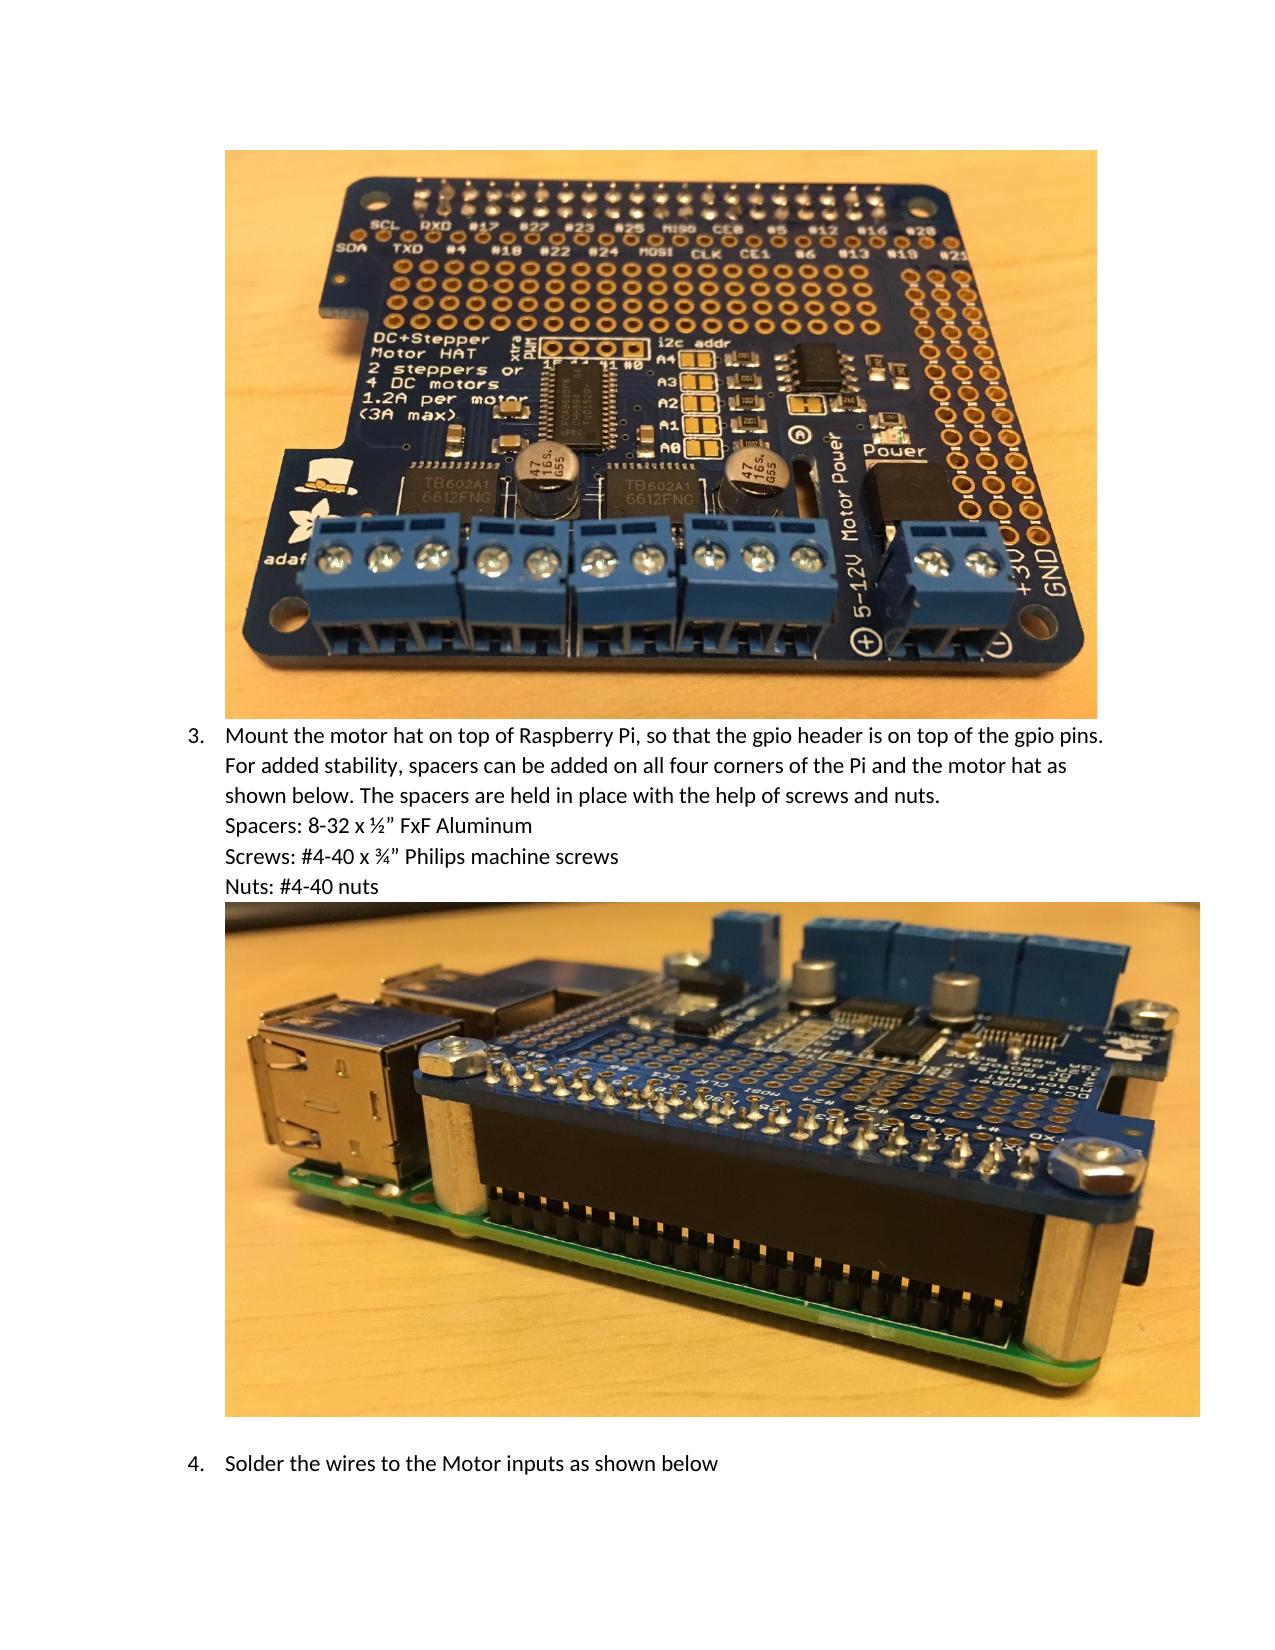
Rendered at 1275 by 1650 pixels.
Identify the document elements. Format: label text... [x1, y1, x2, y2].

list Solder the wires to the Motor inputs as shown below [187, 1449, 1125, 1477]
picture [225, 150, 1098, 719]
list Nuts: #4-40 nuts [225, 872, 1125, 900]
list Mount the motor hat on top of Raspberry Pi, so that the gpio header is on top of the gpio pins. For added stability, spacers can be added on all four corners of the Pi and the motor hat as shown below. The spacers are held in place with the help of screws and nuts. [187, 721, 1125, 809]
picture [225, 902, 1200, 1417]
list Screws: #4-40 x ¾” Philips machine screws [225, 842, 1125, 870]
list Spacers: 8-32 x ½” FxF Aluminum [225, 812, 1125, 839]
